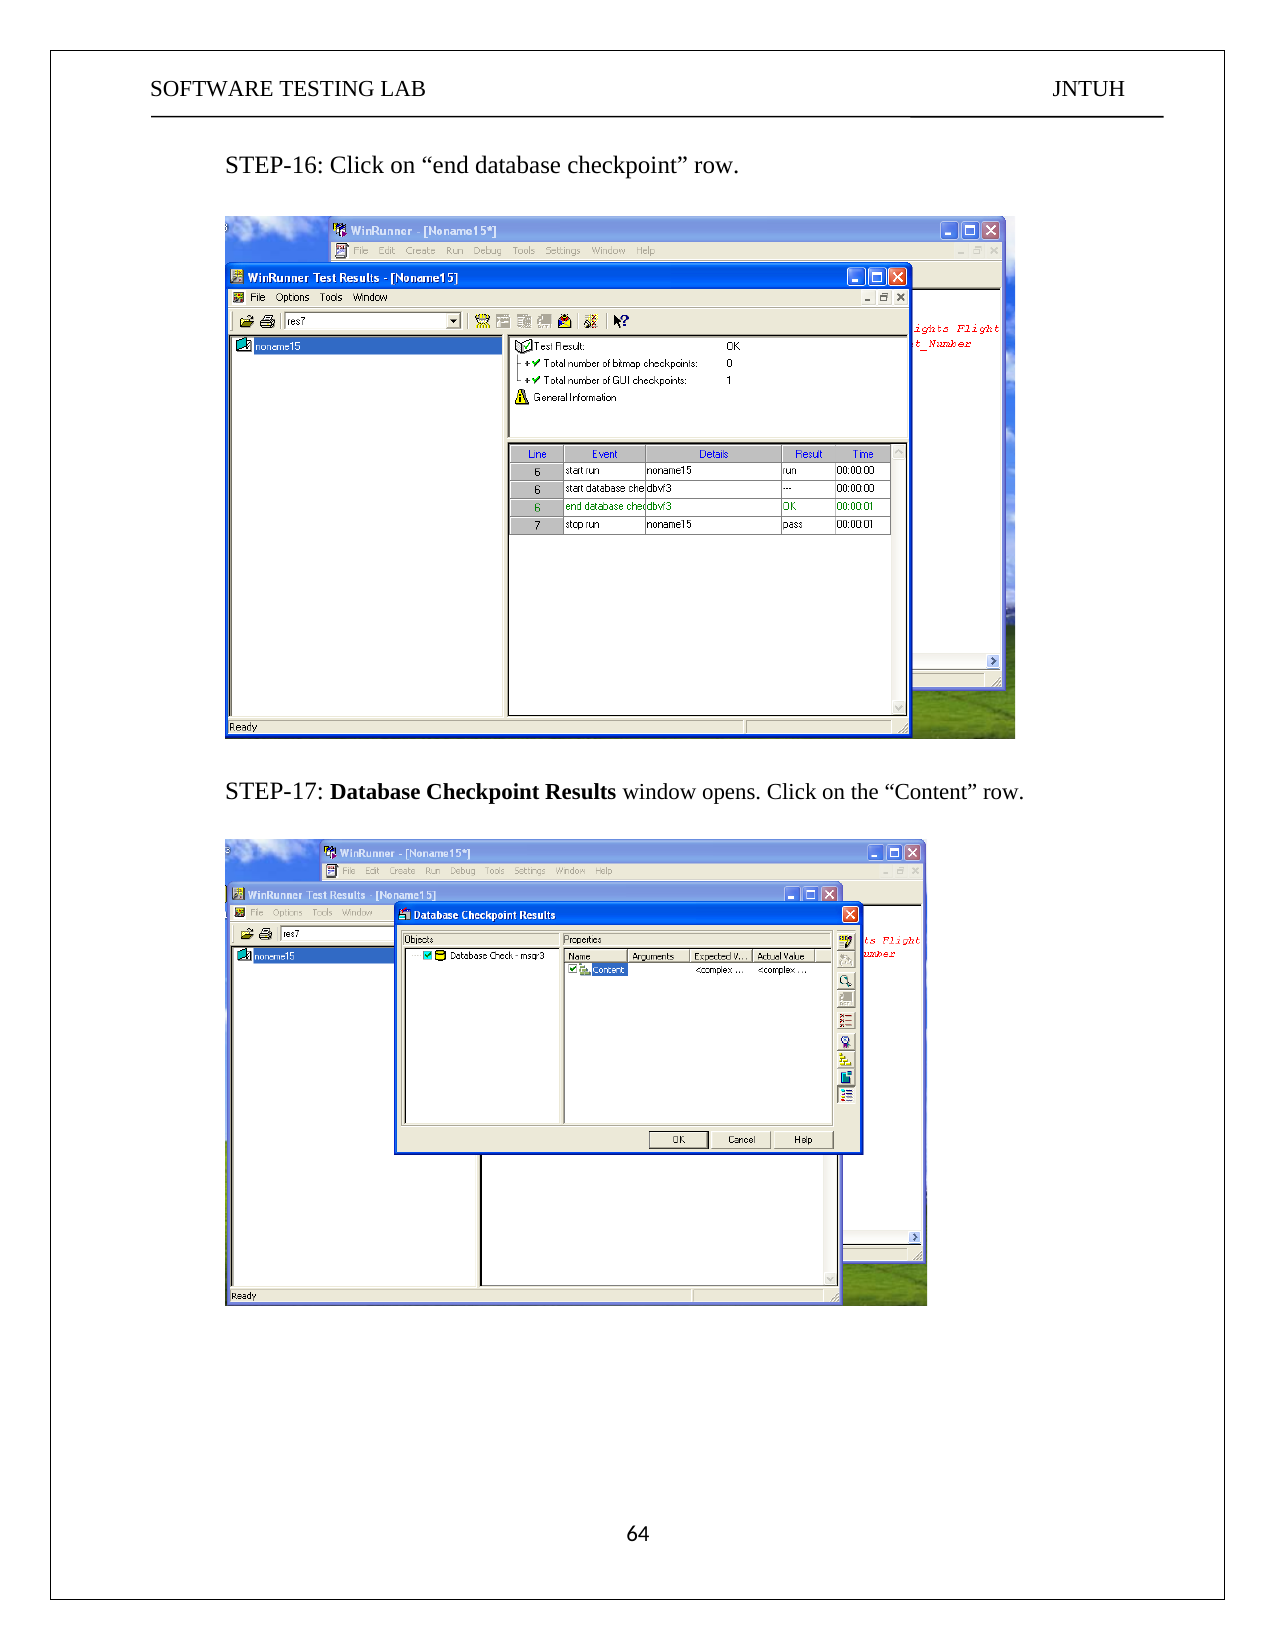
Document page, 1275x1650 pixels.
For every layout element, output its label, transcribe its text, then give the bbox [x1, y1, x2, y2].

picture [225, 216, 1016, 739]
picture [225, 839, 928, 1306]
list STEP-16: Click on “end database checkpoint” row. [225, 150, 1125, 179]
list STEP-17: Database Checkpoint Results window opens. Click on the “Content” row. [225, 776, 1125, 805]
